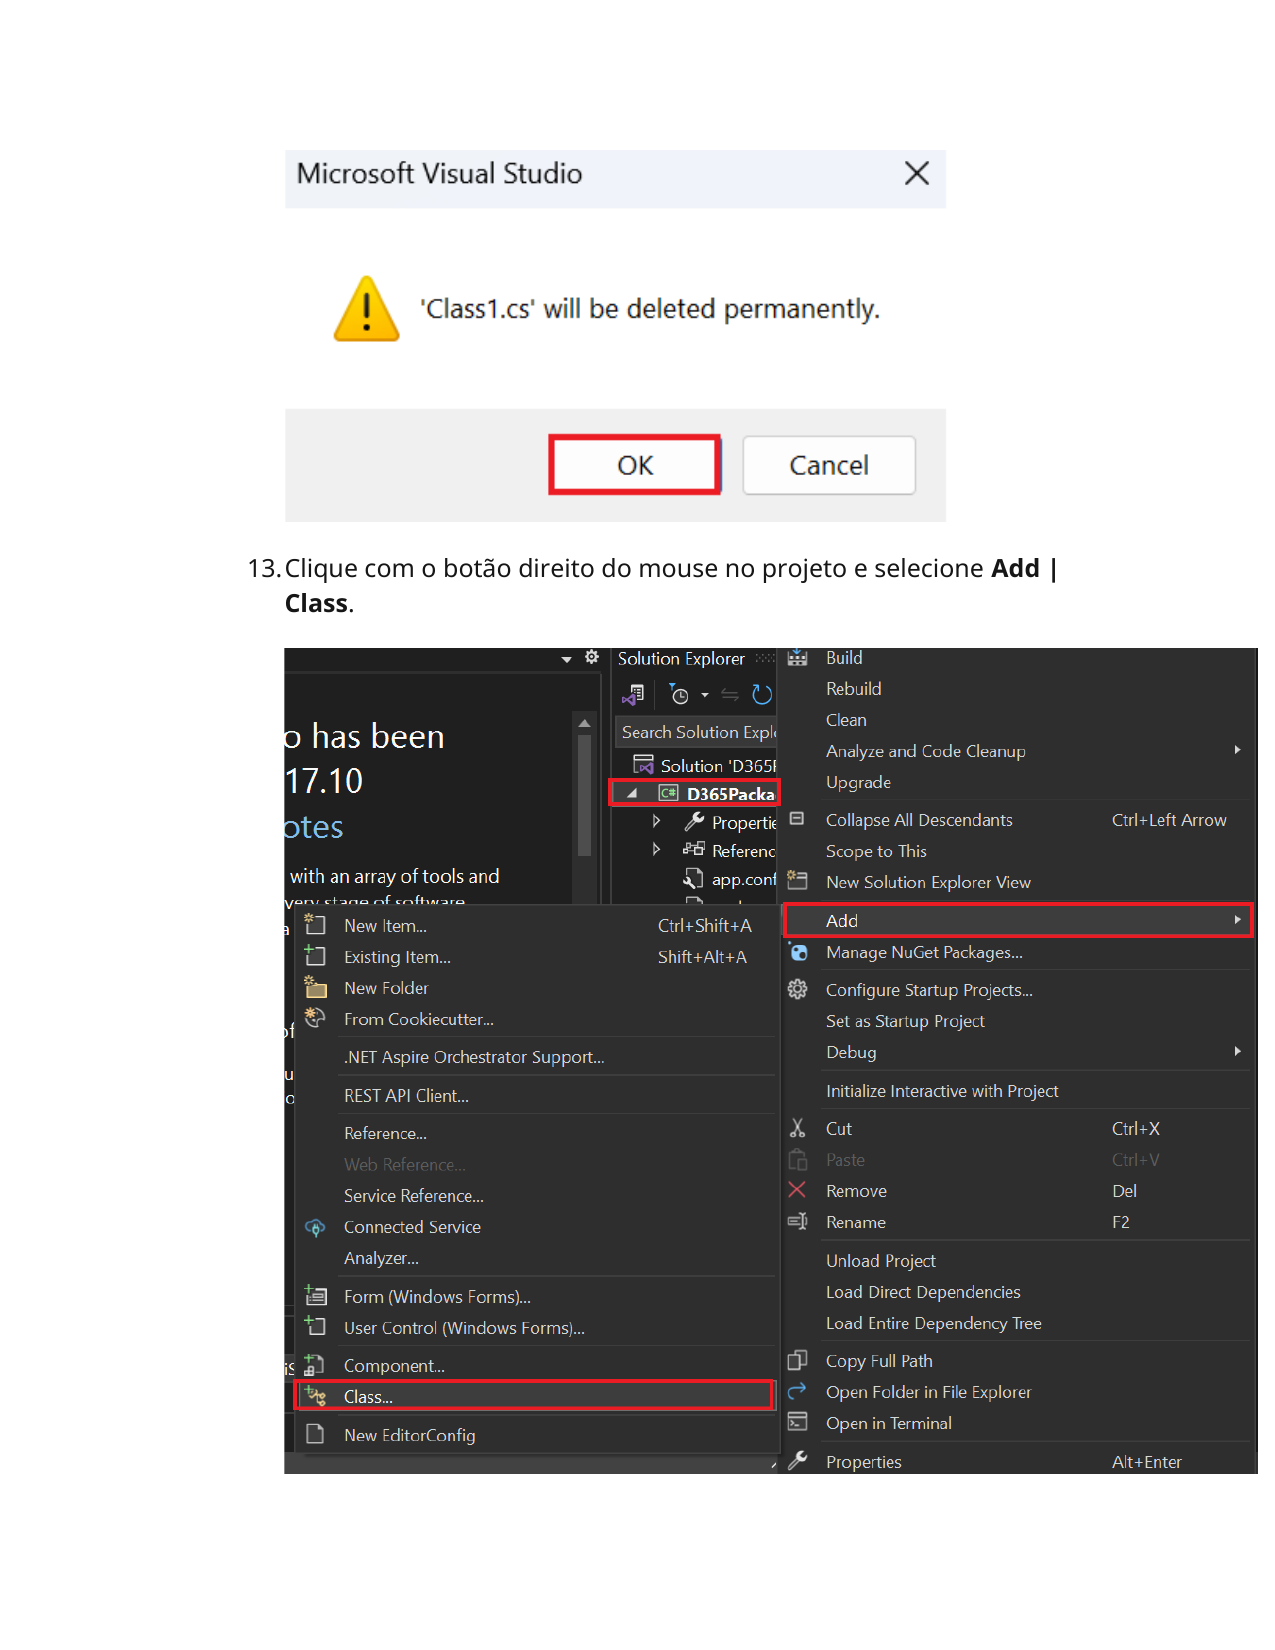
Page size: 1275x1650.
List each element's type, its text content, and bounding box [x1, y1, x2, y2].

picture [284, 150, 951, 522]
list Clique com o botão direito do mouse no projeto e selecione Add | Class. [247, 551, 1125, 619]
picture [284, 648, 1260, 1474]
